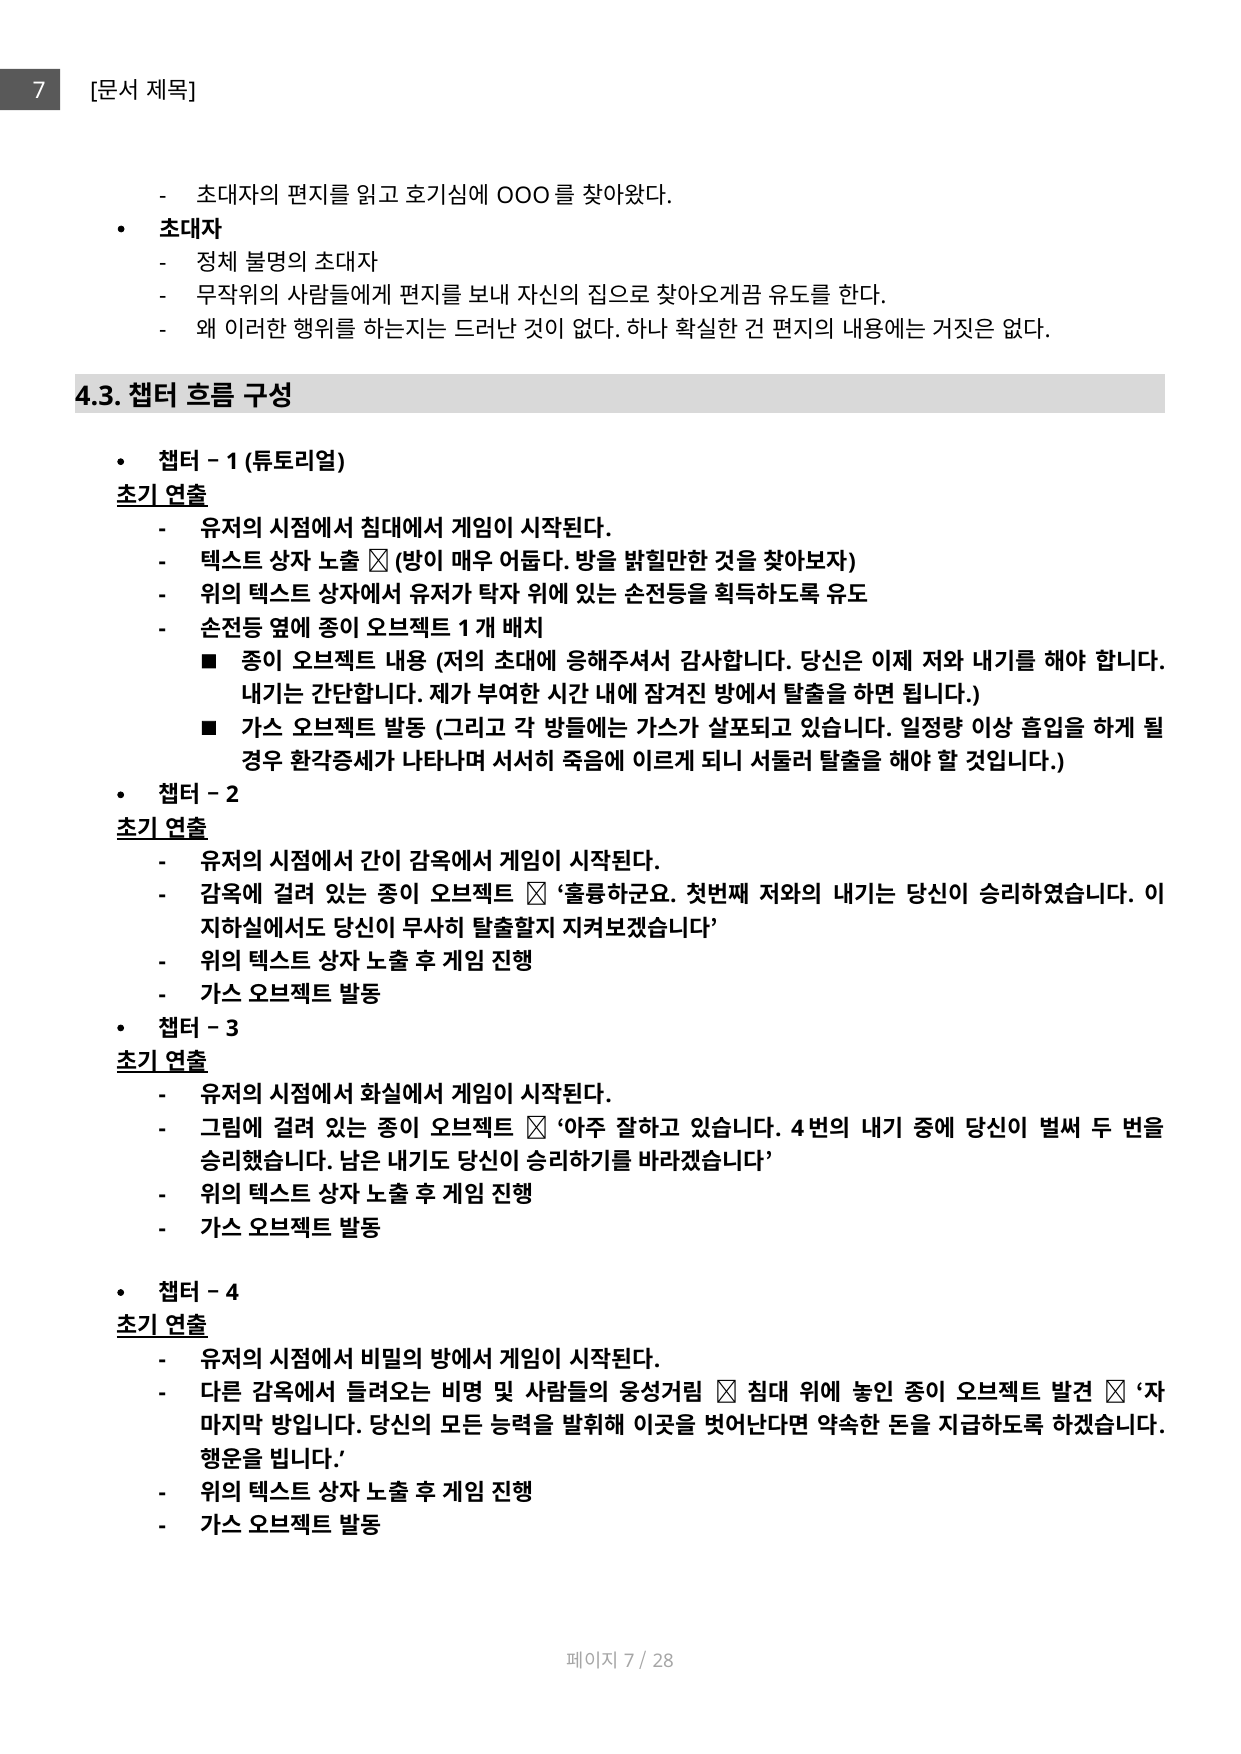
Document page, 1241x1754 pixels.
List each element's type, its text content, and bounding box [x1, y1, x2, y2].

list 초기 연출 [75, 476, 1165, 510]
text 초대자 [117, 211, 1165, 244]
list 손전등 옆에 종이 오브젝트 1개 배치 [158, 610, 1165, 643]
list 정체 불명의 초대자 [159, 244, 1165, 277]
list 가스 오브젝트 발동 [158, 976, 1165, 1009]
list 위의 텍스트 상자에서 유저가 탁자 위에 있는 손전등을 획득하도록 유도 [158, 576, 1165, 610]
list 감옥에 걸려 있는 종이 오브젝트 ‘훌륭하군요. 첫번째 저와의 내기는 당신이 승리하였습니다. 이 지하실에서도 당신이 무사히 탈출할지 지켜보겠습니다’ [158, 876, 1165, 943]
list 유저의 시점에서 화실에서 게임이 시작된다. [158, 1076, 1165, 1109]
text 챕터 흐름 구성 [75, 374, 1165, 413]
list 다른 감옥에서 들려오는 비명 및 사람들의 웅성거림 침대 위에 놓인 종이 오브젝트 발견 ‘자 마지막 방입니다. 당신의 모든 능력을 발휘해 이곳을 벗어난다면 약속한 돈을 지급하도록 하겠습니다. 행운을 빕니다.’ [158, 1374, 1165, 1474]
list 가스 오브젝트 발동 (그리고 각 방들에는 가스가 살포되고 있습니다. 일정량 이상 흡입을 하게 될 경우 환각증세가 나타나며 서서히 죽음에 이르게 되니 서둘러 탈출을 해야 할 것입니다.) [200, 710, 1165, 776]
list 챕터 – 4 [117, 1274, 1165, 1307]
list 그림에 걸려 있는 종이 오브젝트 ‘아주 잘하고 있습니다. 4번의 내기 중에 당신이 벌써 두 번을 승리했습니다. 남은 내기도 당신이 승리하기를 바라겠습니다’ [158, 1109, 1165, 1176]
list 왜 이러한 행위를 하는지는 드러난 것이 없다. 하나 확실한 건 편지의 내용에는 거짓은 없다. [159, 310, 1165, 344]
list 유저의 시점에서 비밀의 방에서 게임이 시작된다. [158, 1341, 1165, 1374]
list 종이 오브젝트 내용 (저의 초대에 응해주셔서 감사합니다. 당신은 이제 저와 내기를 해야 합니다. 내기는 간단합니다. 제가 부여한 시간 내에 잠겨진 방에서 탈출을 하면 됩니다.) [200, 643, 1165, 710]
list 위의 텍스트 상자 노출 후 게임 진행 [158, 1176, 1165, 1209]
list 텍스트 상자 노출 (방이 매우 어둡다. 방을 밝힐만한 것을 찾아보자) [158, 543, 1165, 576]
list 챕터 – 1 (튜토리얼) [117, 443, 1165, 476]
list 위의 텍스트 상자 노출 후 게임 진행 [158, 943, 1165, 976]
list 챕터 – 3 [117, 1009, 1165, 1043]
list 초기 연출 [75, 1307, 1165, 1341]
list 유저의 시점에서 침대에서 게임이 시작된다. [158, 510, 1165, 543]
list 무작위의 사람들에게 편지를 보내 자신의 집으로 찾아오게끔 유도를 한다. [159, 277, 1165, 310]
list 가스 오브젝트 발동 [158, 1507, 1165, 1541]
list 초대자의 편지를 읽고 호기심에 OOO를 찾아왔다. [159, 177, 1165, 211]
list 챕터 – 2 [117, 776, 1165, 810]
list 초기 연출 [75, 1043, 1165, 1076]
list 가스 오브젝트 발동 [158, 1209, 1165, 1243]
list 유저의 시점에서 간이 감옥에서 게임이 시작된다. [158, 843, 1165, 876]
list 위의 텍스트 상자 노출 후 게임 진행 [158, 1474, 1165, 1507]
list 초기 연출 [75, 810, 1165, 843]
